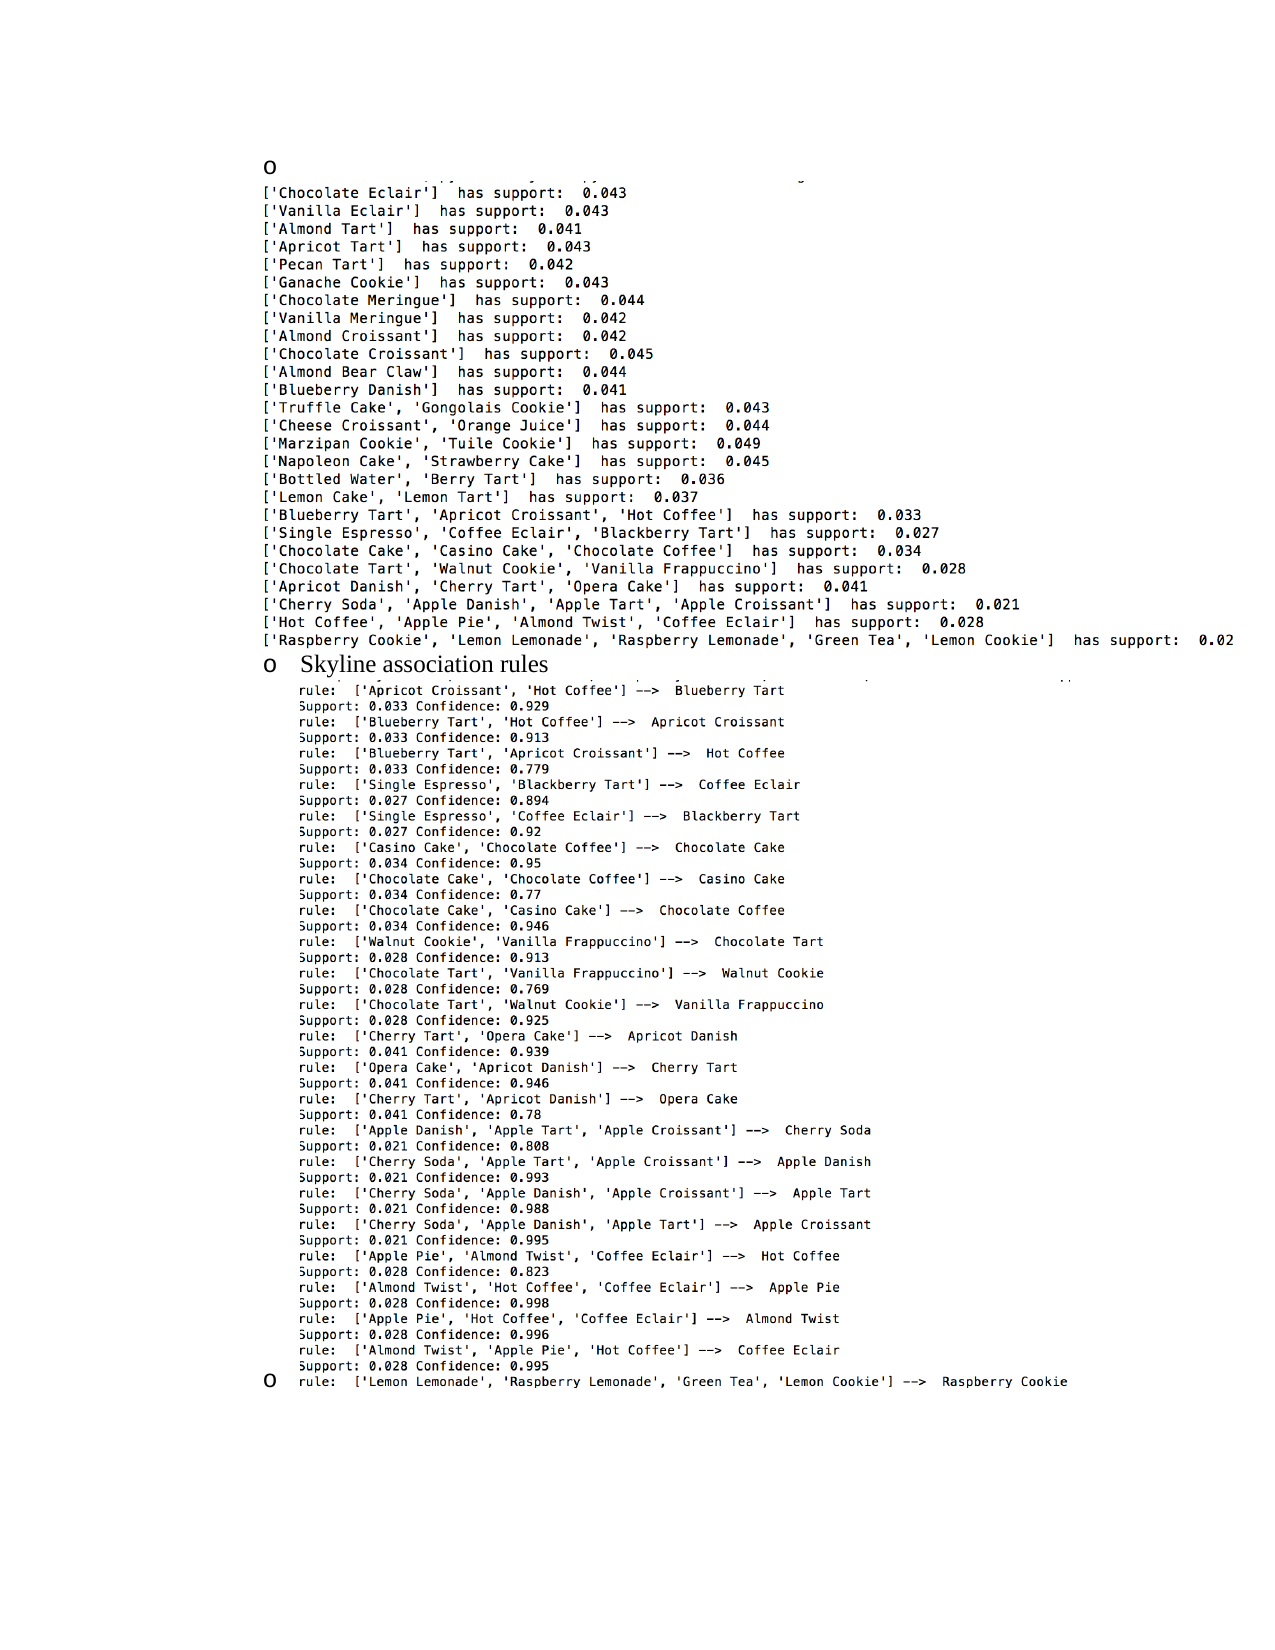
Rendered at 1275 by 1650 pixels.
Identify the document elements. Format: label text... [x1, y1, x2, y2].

list Skyline association rules [262, 650, 1125, 680]
picture [300, 680, 1071, 1388]
picture [262, 181, 1238, 650]
